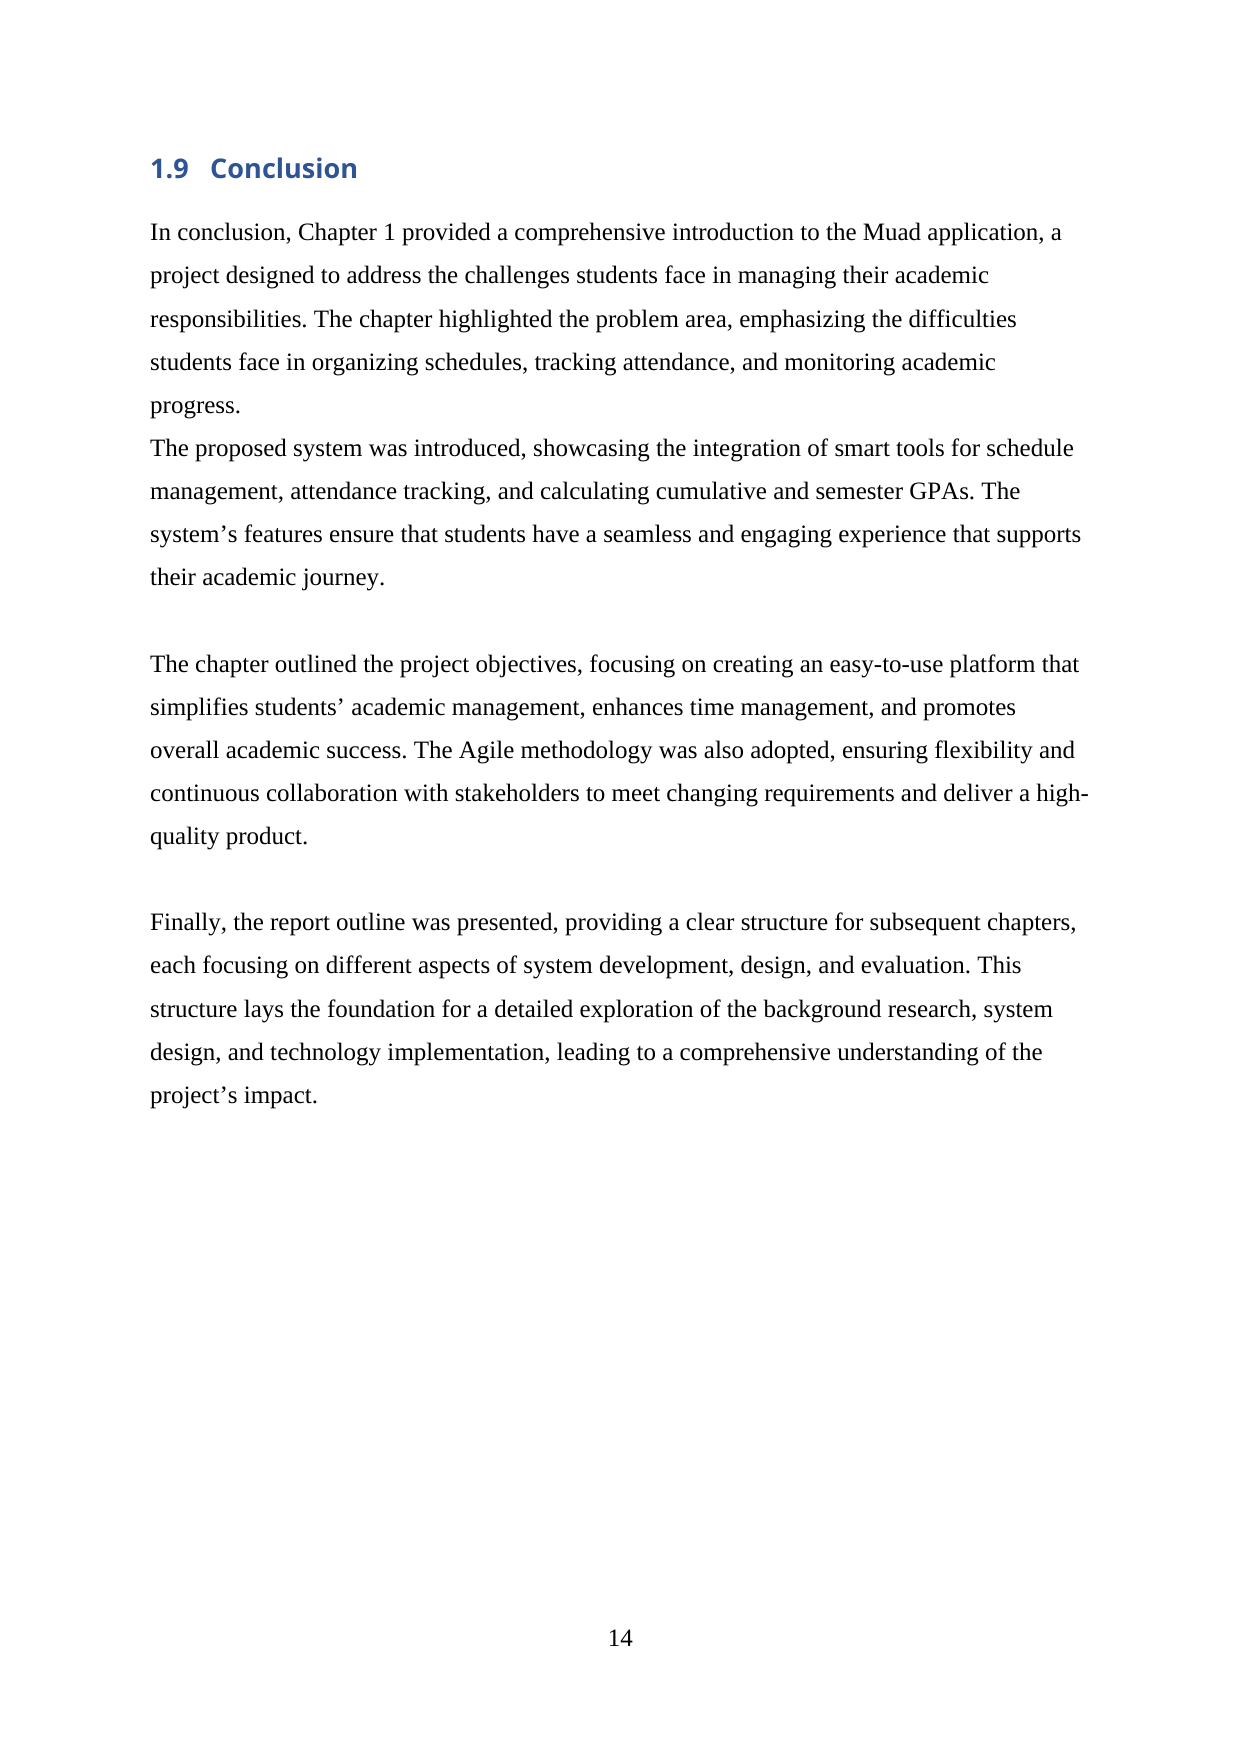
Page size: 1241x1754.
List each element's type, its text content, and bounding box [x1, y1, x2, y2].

text In conclusion, Chapter 1 provided a comprehensive introduction to the Muad application, a project designed to address the challenges students face in managing their academic responsibilities. The chapter highlighted the problem area, emphasizing the difficulties students face in organizing schedules, tracking attendance, and monitoring academic progress. [150, 217, 1090, 419]
text The proposed system was introduced, showcasing the integration of smart tools for schedule management, attendance tracking, and calculating cumulative and semester GPAs. The system’s features ensure that students have a seamless and engaging experience that supports their academic journey. [150, 433, 1090, 591]
subtitle Conclusion [150, 150, 1090, 187]
text The chapter outlined the project objectives, focusing on creating an easy-to-use platform that simplifies students’ academic management, enhances time management, and promotes overall academic success. The Agile methodology was also adopted, ensuring flexibility and continuous collaboration with stakeholders to meet changing requirements and deliver a high-quality product. [150, 649, 1090, 850]
text Finally, the report outline was presented, providing a clear structure for subsequent chapters, each focusing on different aspects of system development, design, and evaluation. This structure lays the foundation for a detailed exploration of the background research, system design, and technology implementation, leading to a comprehensive understanding of the project’s impact. [150, 907, 1090, 1109]
